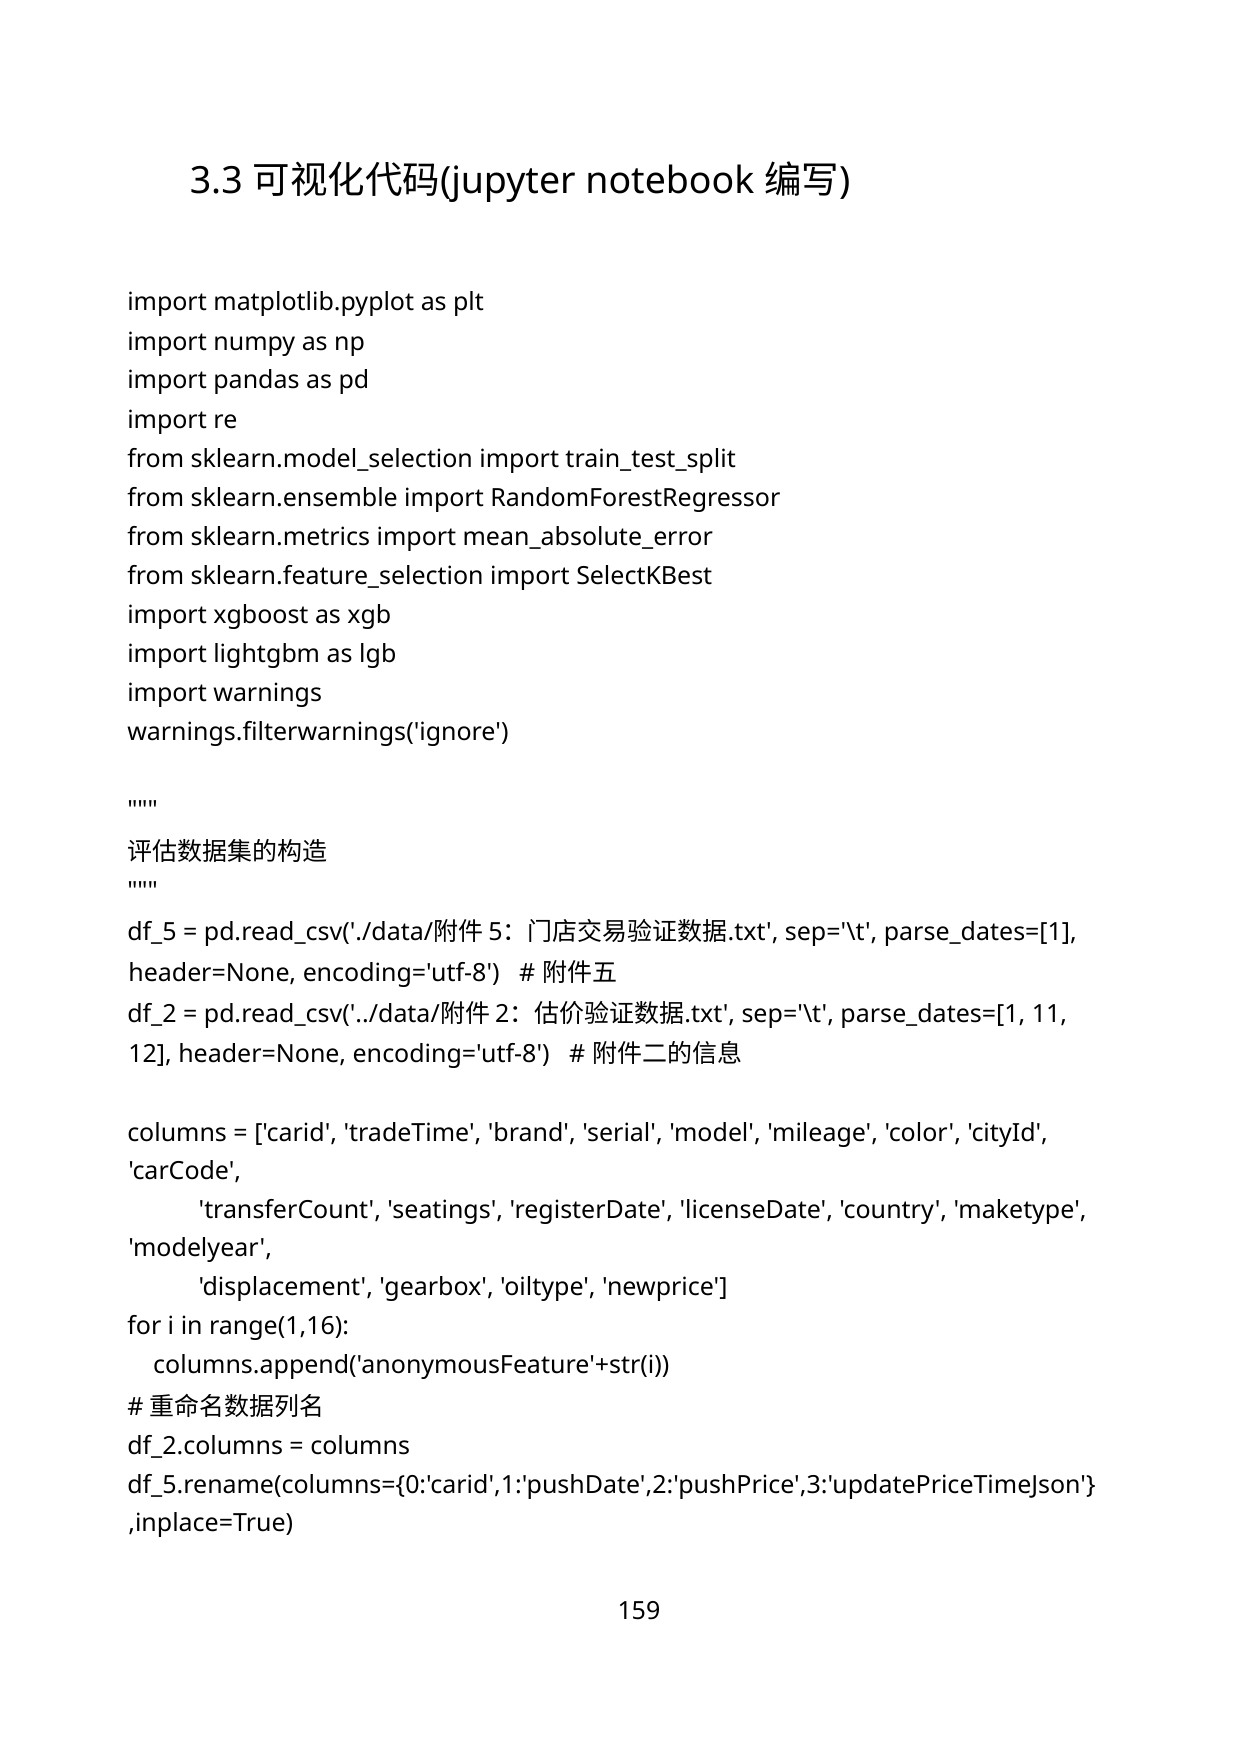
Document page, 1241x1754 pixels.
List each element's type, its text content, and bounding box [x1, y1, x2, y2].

text columns.append('anonymousFeature'+str(i)) [127, 1347, 1099, 1381]
text from sklearn.feature_selection import SelectKBest [127, 557, 1099, 592]
text from sklearn.model_selection import train_test_split [127, 440, 1099, 474]
text import matplotlib.pyplot as plt [127, 284, 1099, 318]
text import warnings [127, 675, 1099, 709]
text """ [127, 792, 1099, 826]
text import xgboost as xgb [127, 597, 1099, 631]
subtitle 3.3 可视化代码(jupyter notebook 编写) [189, 150, 1118, 204]
text 'displacement', 'gearbox', 'oiltype', 'newprice'] [127, 1269, 1099, 1303]
text import numpy as np [127, 323, 1099, 357]
text import lightgbm as lgb [127, 636, 1099, 670]
text from sklearn.metrics import mean_absolute_error [127, 518, 1099, 552]
text df_2.columns = columns [127, 1427, 1099, 1462]
text 评估数据集的构造 [127, 831, 1099, 867]
text for i in range(1,16): [127, 1308, 1099, 1342]
text 'transferCount', 'seatings', 'registerDate', 'licenseDate', 'country', 'maketype', 'modelyear', [127, 1192, 1099, 1264]
text df_2 = pd.read_csv('../data/附件2：估价验证数据.txt', sep='\t', parse_dates=[1, 11, 12], header=None, encoding='utf-8') # 附件二的信息 [127, 993, 1099, 1070]
text columns = ['carid', 'tradeTime', 'brand', 'serial', 'model', 'mileage', 'color', 'cityId', 'carCode', [127, 1114, 1099, 1187]
text from sklearn.ensemble import RandomForestRegressor [127, 479, 1099, 513]
text df_5 = pd.read_csv('./data/附件5：门店交易验证数据.txt', sep='\t', parse_dates=[1], header=None, encoding='utf-8') # 附件五 [127, 911, 1099, 988]
text import pandas as pd [127, 362, 1099, 396]
text warnings.filterwarnings('ignore') [127, 714, 1099, 748]
text df_5.rename(columns={0:'carid',1:'pushDate',2:'pushPrice',3:'updatePriceTimeJson'} ,inplace=True) [127, 1467, 1099, 1539]
text """ [127, 872, 1099, 906]
text # 重命名数据列名 [127, 1386, 1099, 1422]
text import re [127, 401, 1099, 435]
